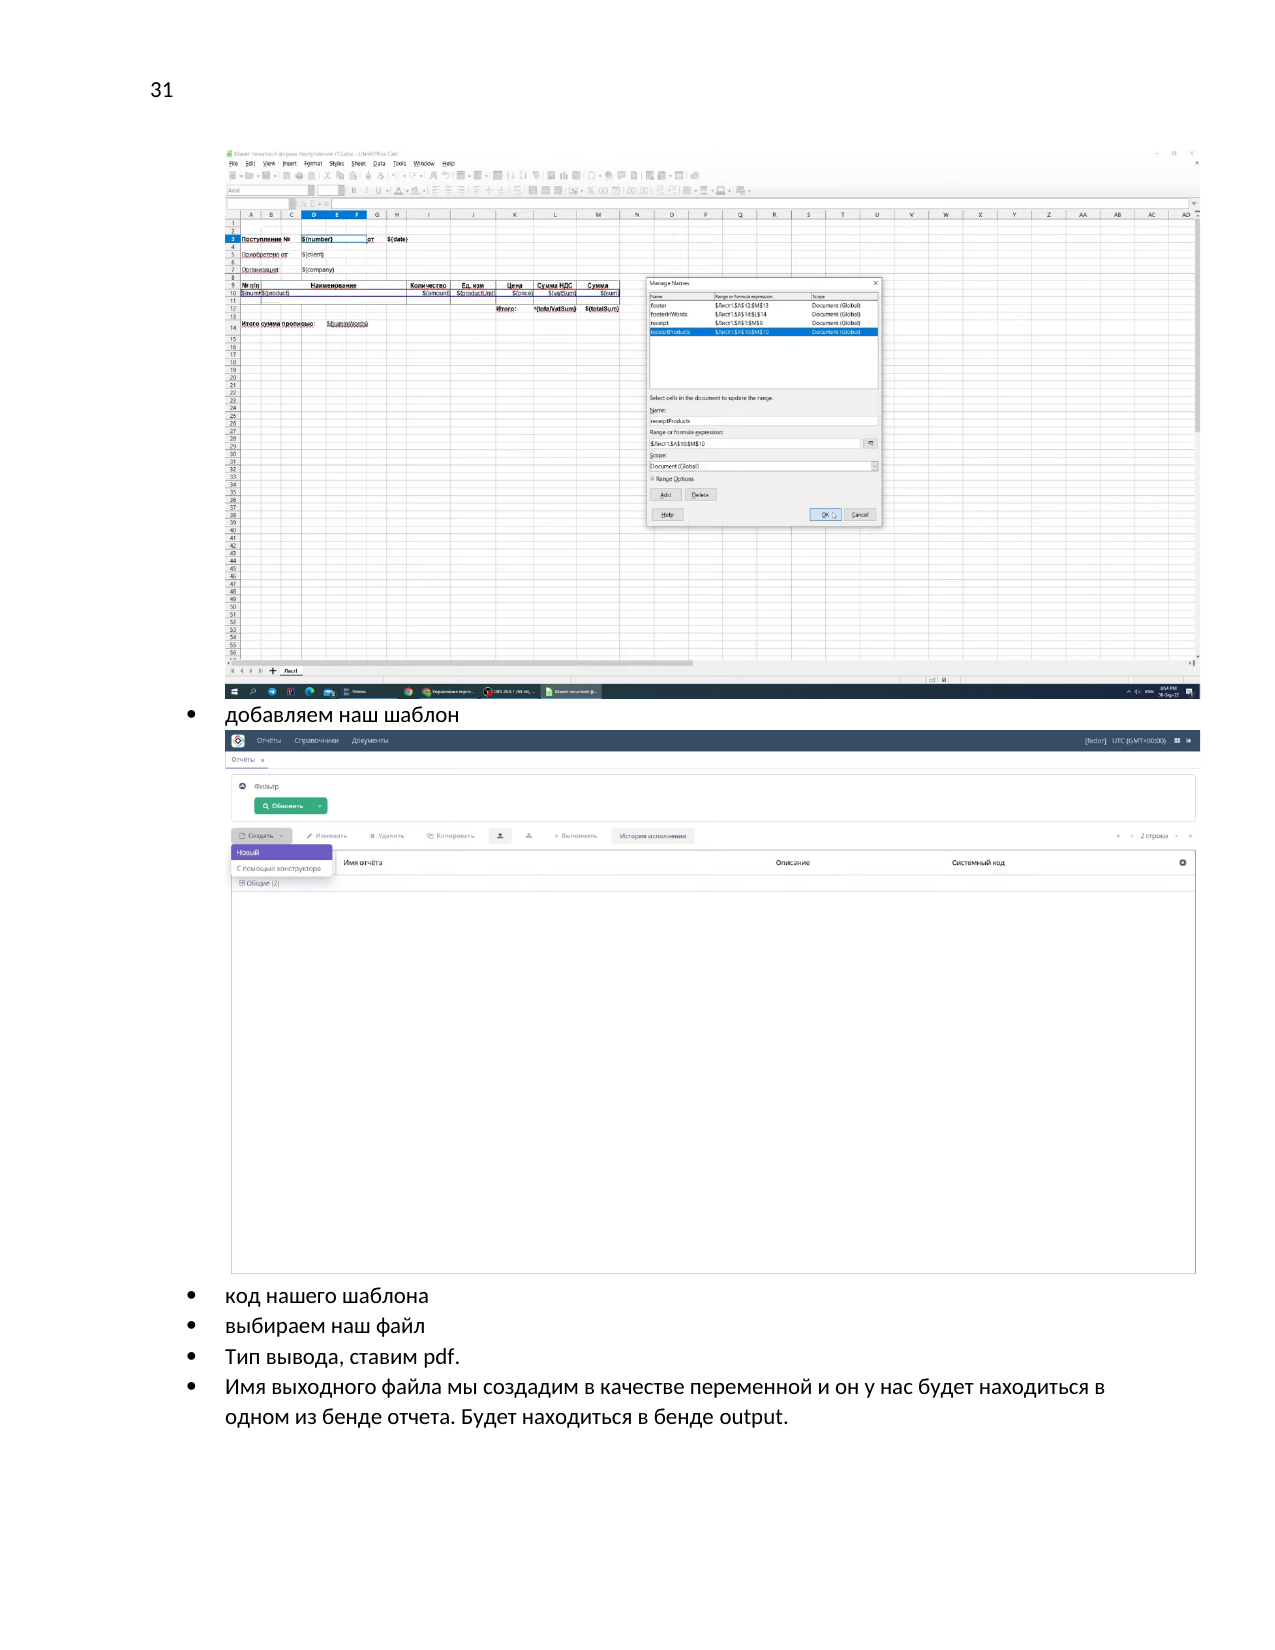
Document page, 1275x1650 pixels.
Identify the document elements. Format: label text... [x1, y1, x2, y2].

list код нашего шаблона [187, 1281, 1125, 1309]
list Имя выходного файла мы создадим в качестве переменной и он у нас будет находиться в одном из бенде отчета. Будет находиться в бенде output. [187, 1372, 1125, 1430]
list добавляем наш шаблон [187, 701, 1125, 729]
list Тип вывода, ставим pdf. [187, 1342, 1125, 1370]
picture [225, 150, 1200, 699]
list выбираем наш файл [187, 1312, 1125, 1340]
picture [225, 730, 1200, 1280]
